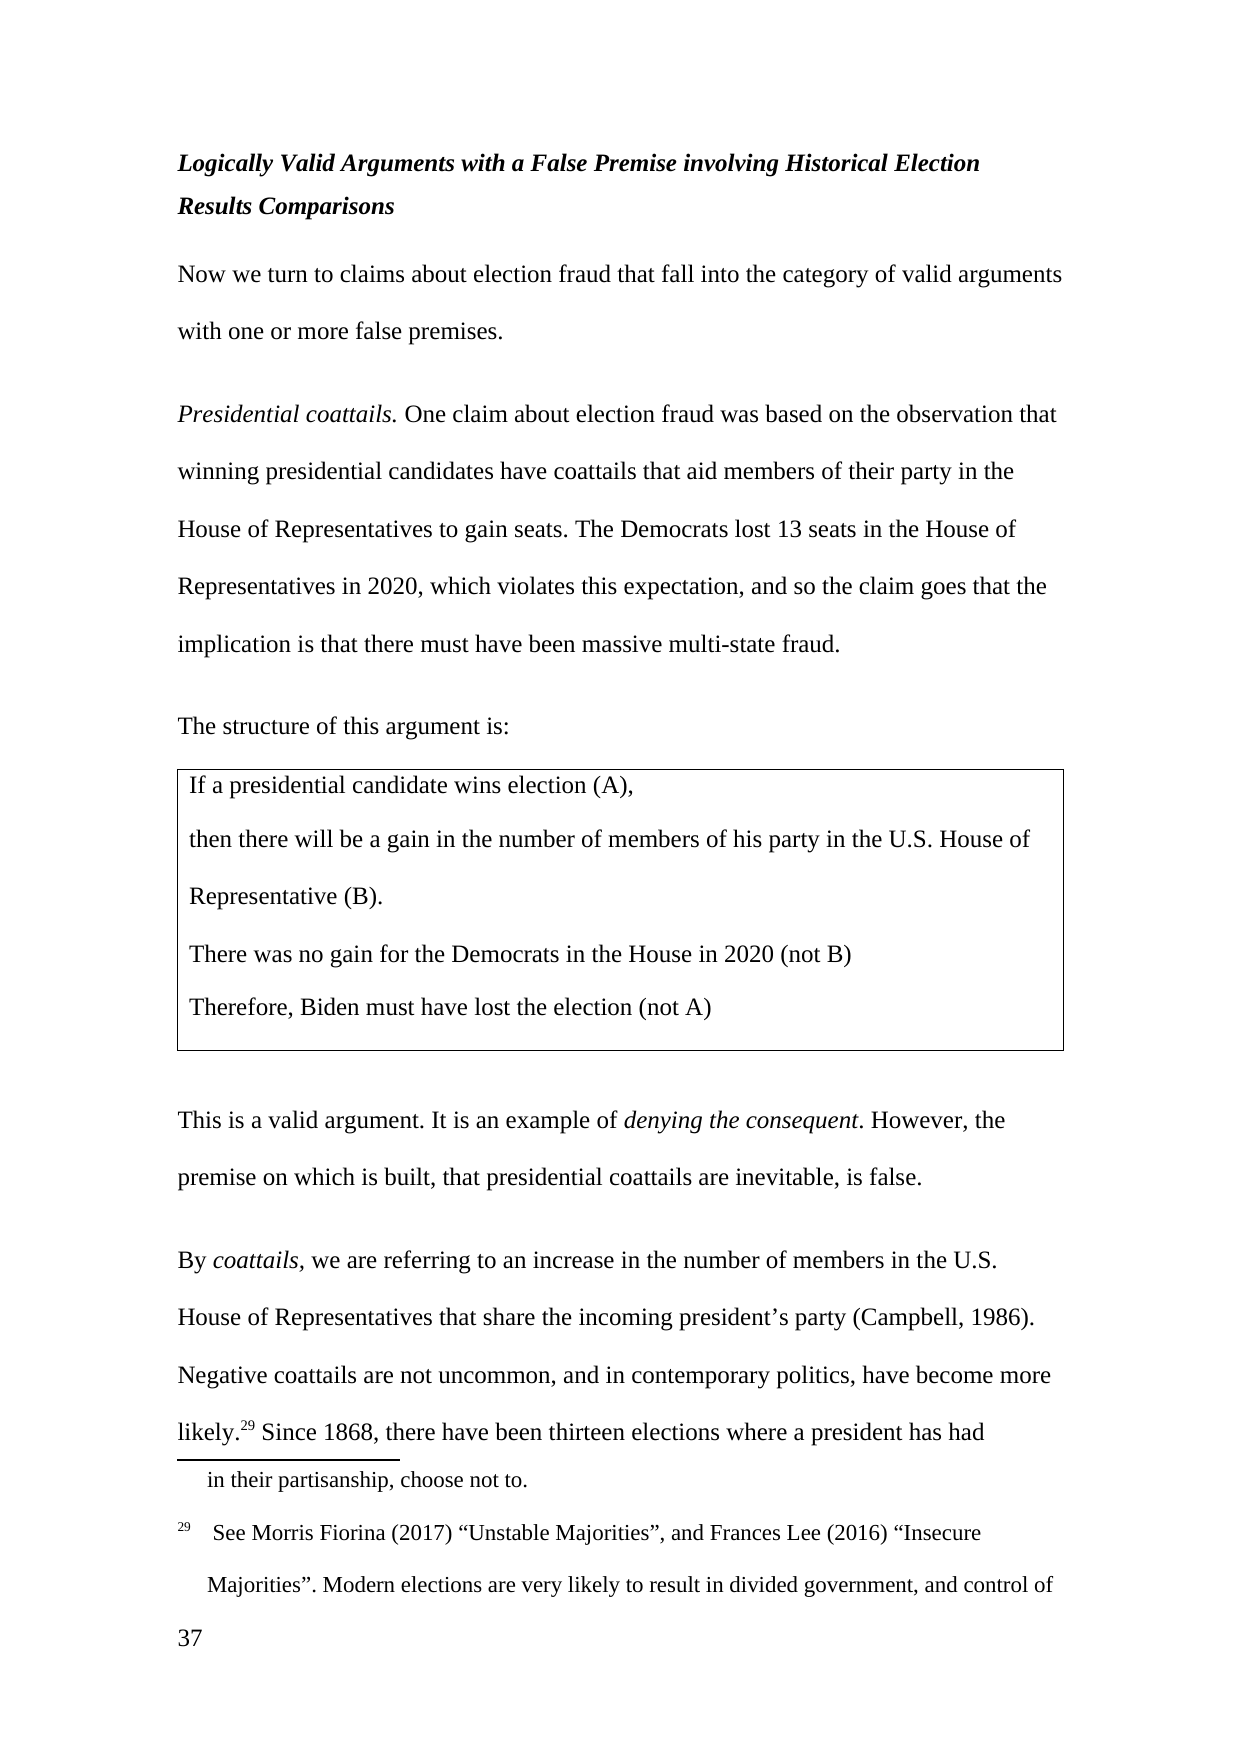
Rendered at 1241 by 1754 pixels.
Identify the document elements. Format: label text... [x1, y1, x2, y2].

text Now we turn to claims about election fraud that fall into the category of valid arguments with one or more false premises. [177, 259, 1063, 345]
subtitle Logically Valid Arguments with a False Premise involving Historical Election Results Comparisons [177, 148, 1004, 219]
text The structure of this argument is: [177, 711, 1063, 740]
text Presidential coattails. One claim about election fraud was based on the observation that winning presidential candidates have coattails that aid members of their party in the House of Representatives to gain seats. The Democrats lost 13 seats in the House of Representatives in 2020, which violates this expectation, and so the claim goes that the implication is that there must have been massive multi-state fraud. [177, 399, 1063, 658]
text This is a valid argument. It is an example of denying the consequent. However, the premise on which is built, that presidential coattails are inevitable, is false. [177, 1105, 1063, 1191]
table_header If a presidential candidate wins election (A), then there will be a gain in the number of members of his party in the U.S. House of Representative (B). There was no gain for the Democrats in the House in 2020 (not B) Therefore, Biden must have lost the election (not A) [178, 770, 1063, 1050]
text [177, 1245, 1063, 1446]
